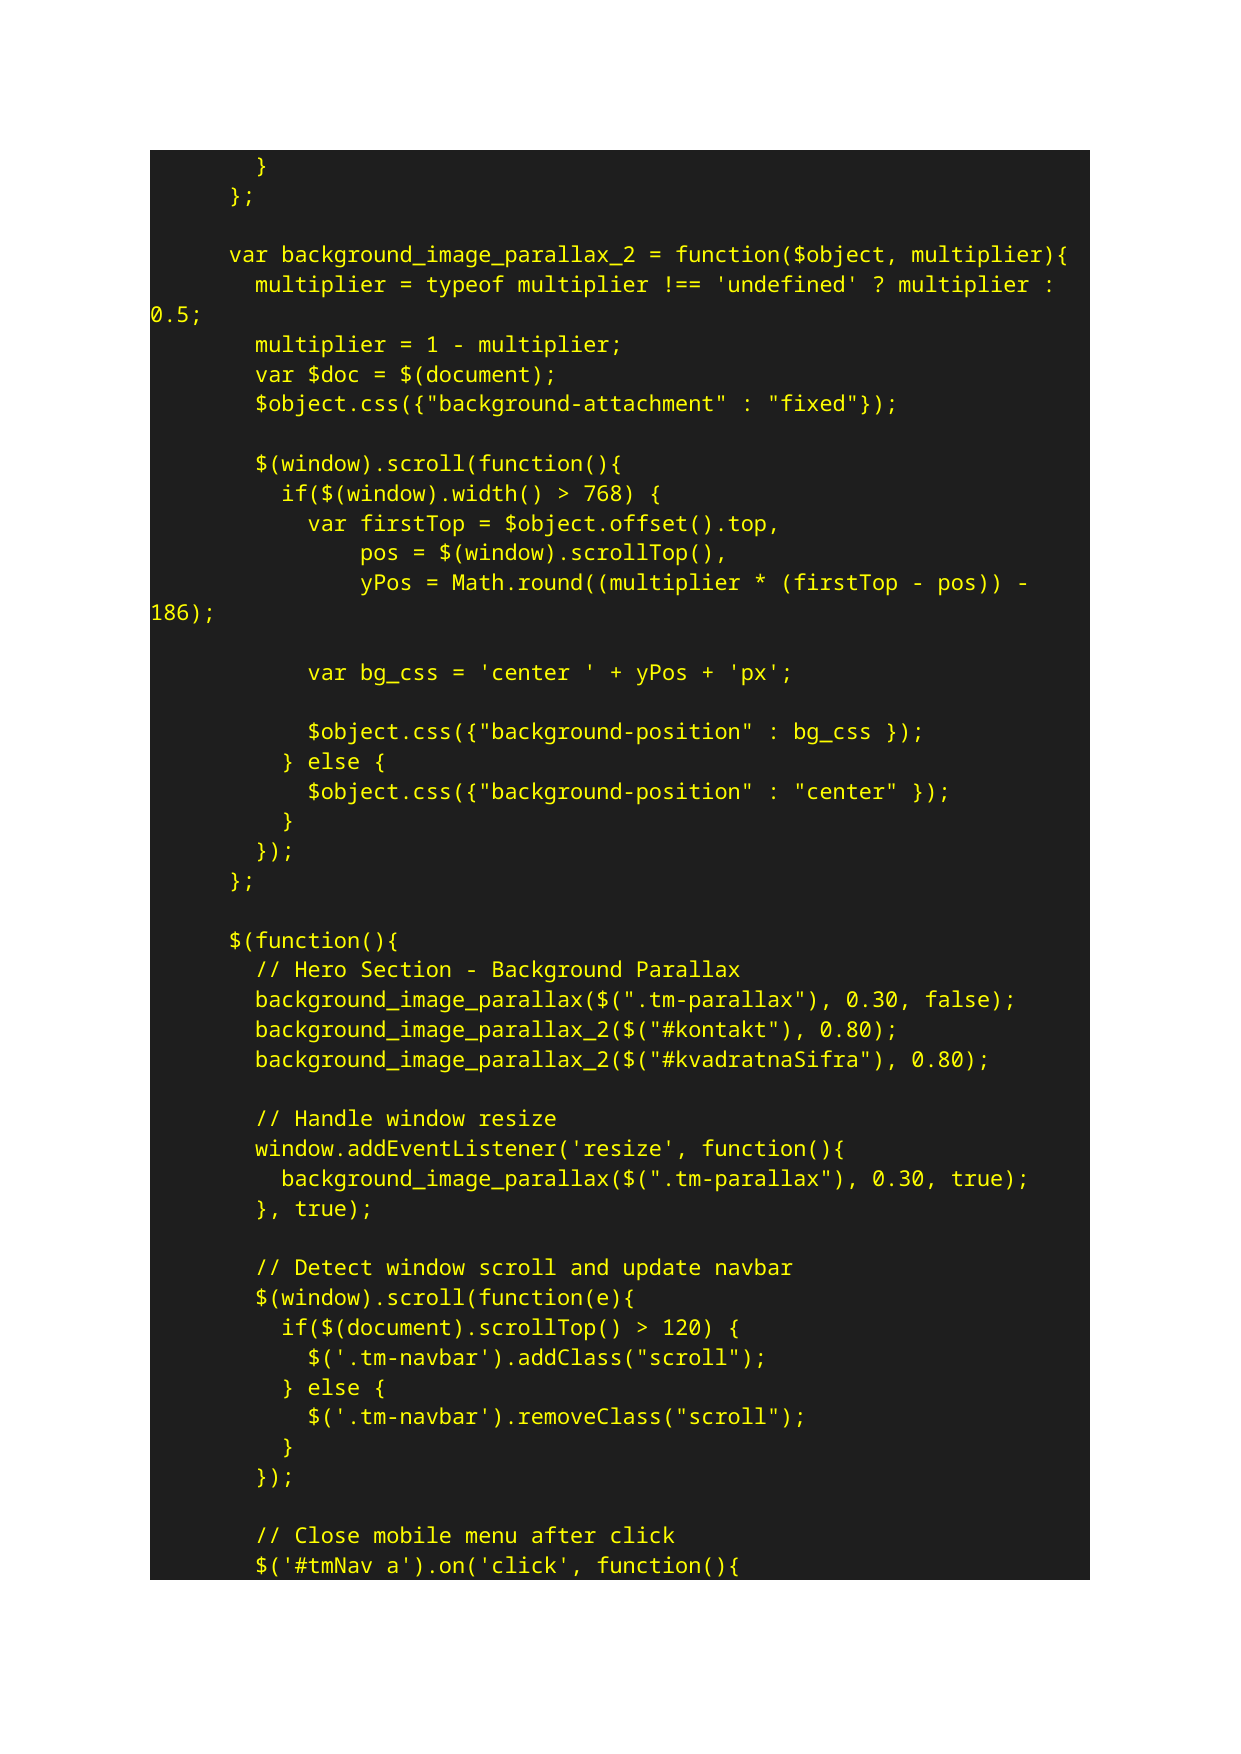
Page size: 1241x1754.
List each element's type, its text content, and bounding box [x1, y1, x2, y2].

text }; [150, 865, 1090, 895]
text $(function(){ [150, 924, 1090, 954]
text $(window).scroll(function(){ [150, 448, 1090, 478]
text $('.tm-navbar').addClass("scroll"); [150, 1342, 1090, 1371]
text multiplier = typeof multiplier !== 'undefined' ? multiplier : 0.5; [150, 269, 1090, 329]
text }); [150, 1461, 1090, 1491]
text multiplier = 1 - multiplier; [150, 329, 1090, 358]
text } [150, 150, 1090, 180]
text background_image_parallax($(".tm-parallax"), 0.30, true); [150, 1163, 1090, 1193]
text $(window).scroll(function(e){ [150, 1282, 1090, 1312]
text } else { [150, 746, 1090, 776]
text $object.css({"background-position" : bg_css }); [150, 716, 1090, 746]
text if($(window).width() > 768) { [150, 478, 1090, 507]
text // Handle window resize [150, 1103, 1090, 1133]
text var background_image_parallax_2 = function($object, multiplier){ [150, 239, 1090, 269]
text }, true); [150, 1193, 1090, 1222]
text window.addEventListener('resize', function(){ [150, 1133, 1090, 1163]
text } [150, 1431, 1090, 1461]
text $object.css({"background-position" : "center" }); [150, 776, 1090, 805]
text $('#tmNav a').on('click', function(){ [150, 1550, 1090, 1580]
text background_image_parallax($(".tm-parallax"), 0.30, false); [150, 984, 1090, 1014]
text // Close mobile menu after click [150, 1520, 1090, 1550]
text var firstTop = $object.offset().top, [150, 507, 1090, 537]
text } [150, 805, 1090, 835]
text pos = $(window).scrollTop(), [150, 537, 1090, 567]
text }); [150, 835, 1090, 865]
text background_image_parallax_2($("#kvadratnaSifra"), 0.80); [150, 1044, 1090, 1073]
text yPos = Math.round((multiplier * (firstTop - pos)) - 186); [150, 567, 1090, 627]
text // Detect window scroll and update navbar [150, 1252, 1090, 1282]
text $('.tm-navbar').removeClass("scroll"); [150, 1401, 1090, 1431]
text }; [150, 180, 1090, 209]
text // Hero Section - Background Parallax [150, 954, 1090, 984]
text var bg_css = 'center ' + yPos + 'px'; [150, 656, 1090, 686]
text background_image_parallax_2($("#kontakt"), 0.80); [150, 1014, 1090, 1044]
text if($(document).scrollTop() > 120) { [150, 1312, 1090, 1342]
text $object.css({"background-attachment" : "fixed"}); [150, 388, 1090, 418]
text var $doc = $(document); [150, 358, 1090, 388]
text } else { [150, 1371, 1090, 1401]
